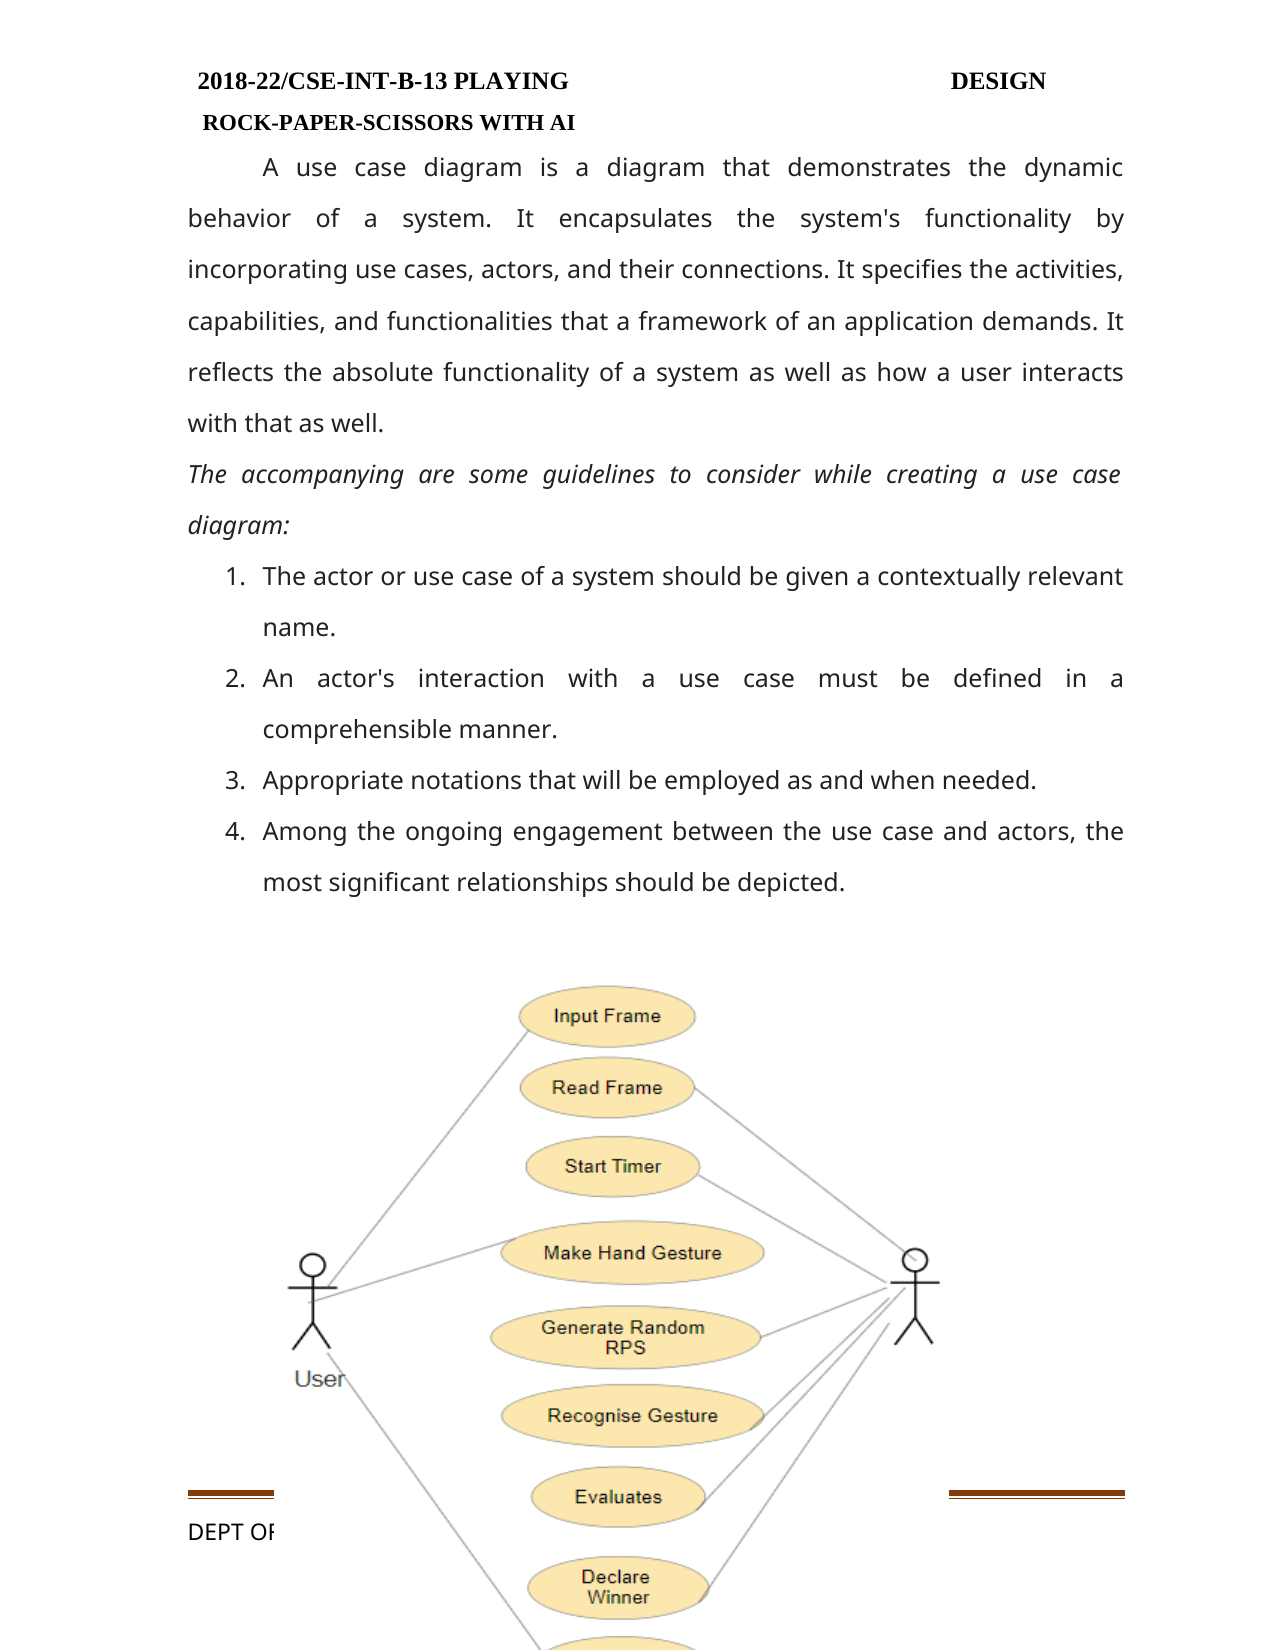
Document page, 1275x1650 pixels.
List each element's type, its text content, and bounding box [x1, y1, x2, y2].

list The actor or use case of a system should be given a contextually relevant name. [225, 558, 1125, 643]
text The accompanying are some guidelines to consider while creating a use case diagram: [187, 456, 1125, 541]
picture [274, 960, 949, 1650]
list Among the ongoing engagement between the use case and actors, the most significant relationships should be depicted. [225, 813, 1125, 899]
text A use case diagram is a diagram that demonstrates the dynamic behavior of a system. It encapsulates the system's functionality by incorporating use cases, actors, and their connections. It specifies the activities, capabilities, and functionalities that a framework of an application demands. It reflects the absolute functionality of a system as well as how a user interacts with that as well. [187, 150, 1125, 439]
list Appropriate notations that will be employed as and when needed. [225, 762, 1125, 797]
list An actor's interaction with a use case must be defined in a comprehensible manner. [225, 660, 1125, 746]
